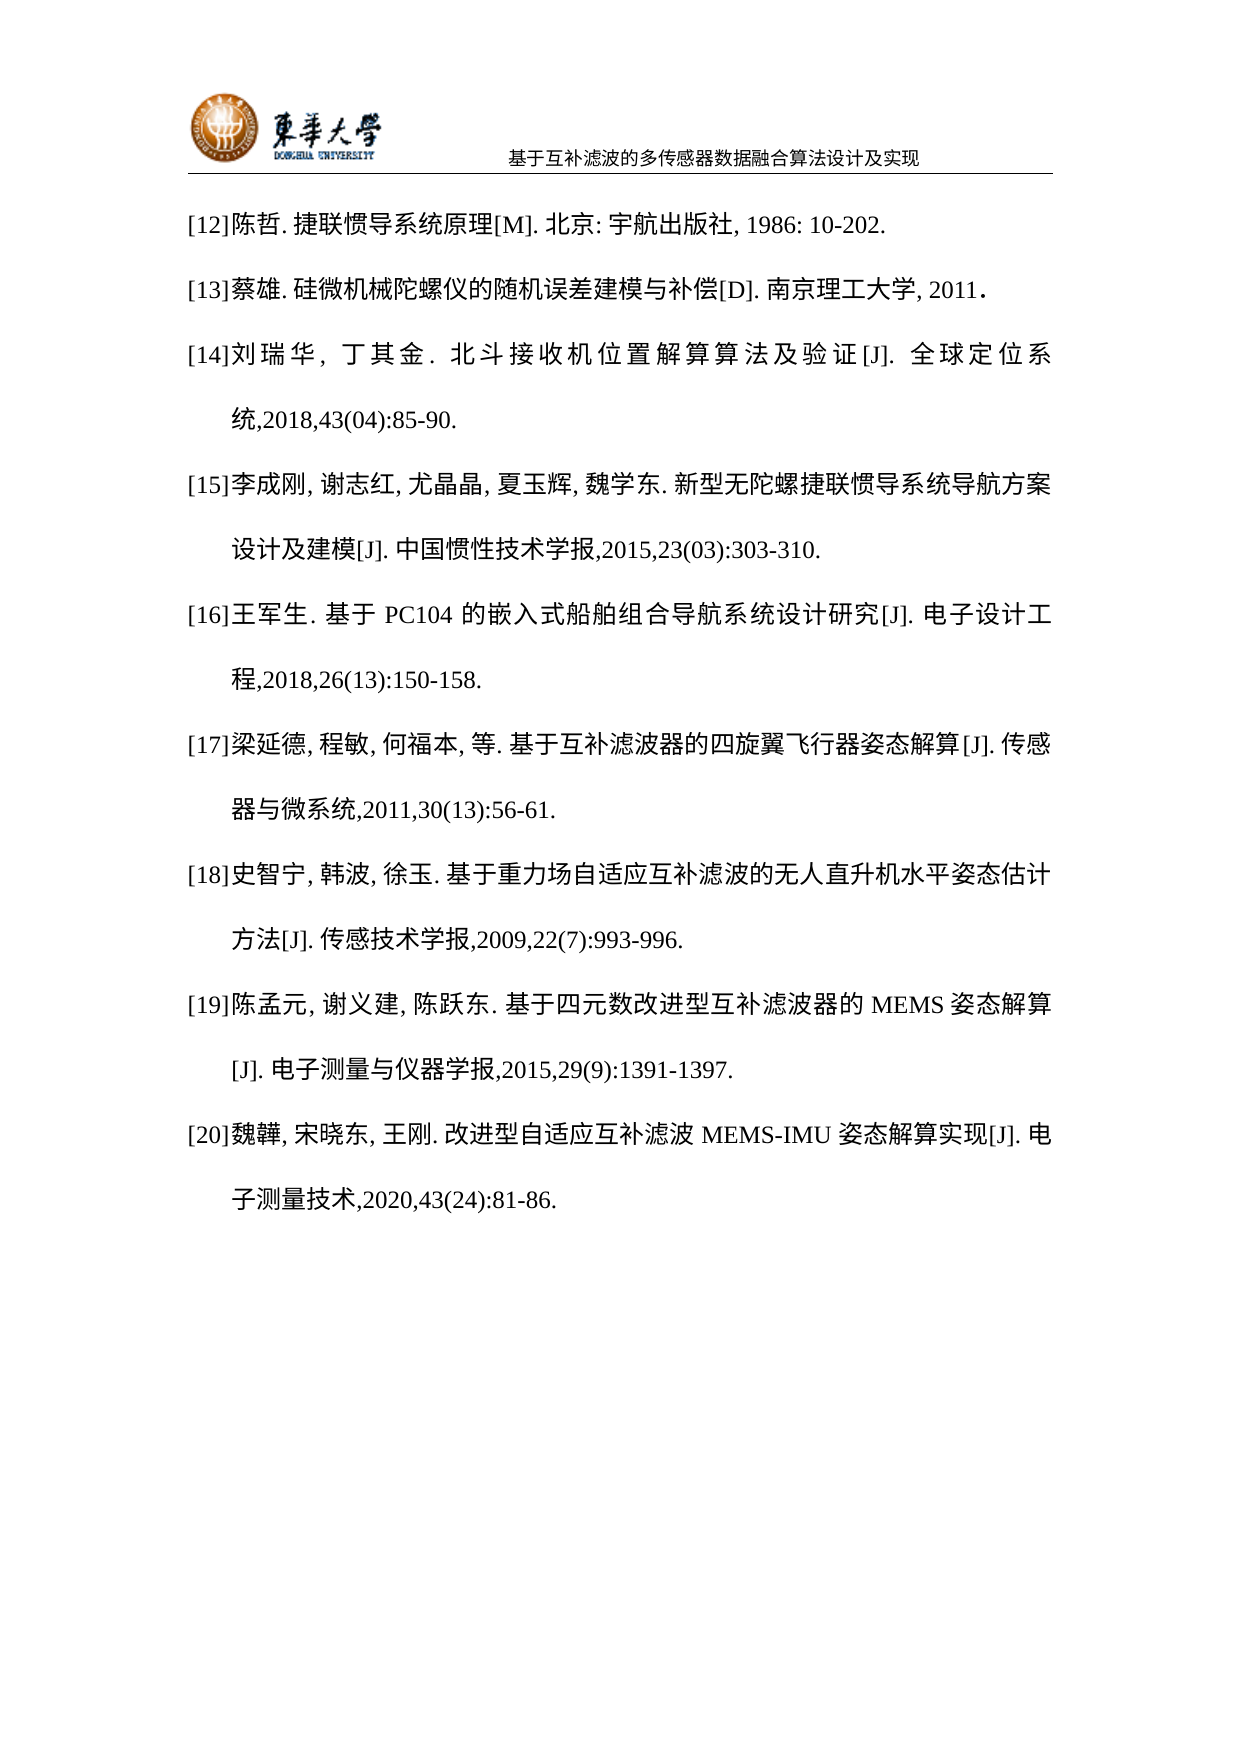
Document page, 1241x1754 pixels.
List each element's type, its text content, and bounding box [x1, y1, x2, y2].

list 蔡雄. 硅微机械陀螺仪的随机误差建模与补偿[D]. 南京理工大学, 2011． [187, 255, 1053, 320]
list 梁延德, 程敏, 何福本, 等. 基于互补滤波器的四旋翼飞行器姿态解算[J]. 传感器与微系统,2011,30(13):56-61. [187, 710, 1053, 840]
list 陈孟元, 谢义建, 陈跃东. 基于四元数改进型互补滤波器的MEMS姿态解算[J]. 电子测量与仪器学报,2015,29(9):1391-1397. [187, 970, 1053, 1100]
list 王军生. 基于 PC104 的嵌入式船舶组合导航系统设计研究[J]. 电子设计工程,2018,26(13):150-158. [187, 580, 1053, 710]
list 刘瑞华, 丁其金. 北斗接收机位置解算算法及验证[J]. 全球定位系统,2018,43(04):85-90. [187, 320, 1053, 450]
list 陈哲. 捷联惯导系统原理[M]. 北京: 宇航出版社, 1986: 10-202. [187, 190, 1053, 255]
picture [187, 88, 386, 166]
list 魏韡, 宋晓东, 王刚. 改进型自适应互补滤波 MEMS-IMU 姿态解算实现[J]. 电子测量技术,2020,43(24):81-86. [187, 1100, 1053, 1230]
list 史智宁, 韩波, 徐玉. 基于重力场自适应互补滤波的无人直升机水平姿态估计方法[J]. 传感技术学报,2009,22(7):993-996. [187, 840, 1053, 970]
list 李成刚, 谢志红, 尤晶晶, 夏玉辉, 魏学东. 新型无陀螺捷联惯导系统导航方案设计及建模[J]. 中国惯性技术学报,2015,23(03):303-310. [187, 450, 1053, 580]
